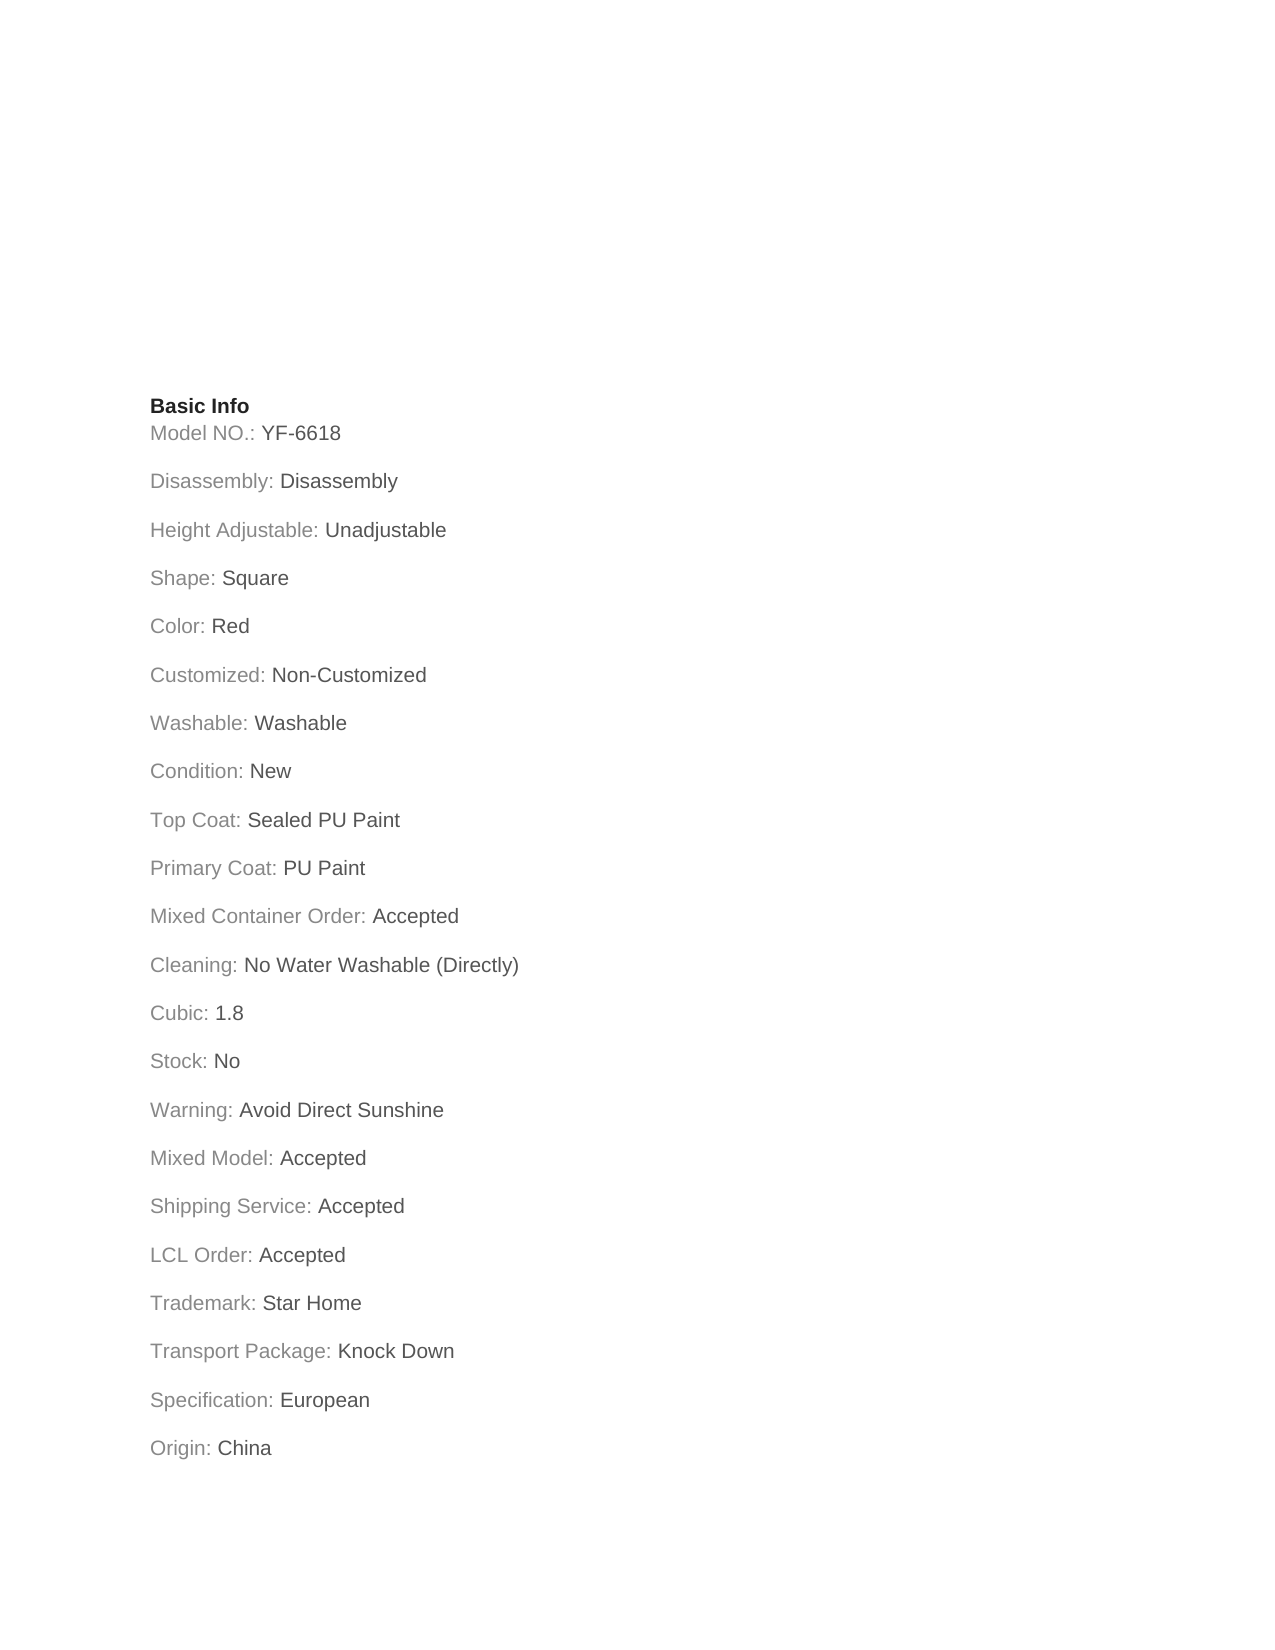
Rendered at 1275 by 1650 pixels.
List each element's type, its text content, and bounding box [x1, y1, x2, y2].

text Mixed Model: Accepted [150, 1146, 1125, 1170]
subtitle Basic Info [150, 393, 1125, 417]
text Primary Coat: PU Paint [150, 856, 1125, 880]
text Trademark: Star Home [150, 1291, 1125, 1315]
text Mixed Container Order: Accepted [150, 904, 1125, 928]
text LCL Order: Accepted [150, 1243, 1125, 1267]
text Height Adjustable: Unadjustable [150, 518, 1125, 542]
text Condition: New [150, 759, 1125, 783]
text Washable: Washable [150, 711, 1125, 735]
text Shape: Square [150, 566, 1125, 590]
text Model NO.: YF-6618 [150, 421, 1125, 445]
text Transport Package: Knock Down [150, 1339, 1125, 1363]
text Top Coat: Sealed PU Paint [150, 808, 1125, 832]
text Shipping Service: Accepted [150, 1194, 1125, 1218]
text Color: Red [150, 614, 1125, 638]
text Specification: European [150, 1388, 1125, 1412]
text Cleaning: No Water Washable (Directly) [150, 953, 1125, 977]
text Origin: China [150, 1436, 1125, 1460]
text Stock: No [150, 1049, 1125, 1073]
text Cubic: 1.8 [150, 1001, 1125, 1025]
text Warning: Avoid Direct Sunshine [150, 1098, 1125, 1122]
text Customized: Non-Customized [150, 663, 1125, 687]
text Disassembly: Disassembly [150, 469, 1125, 493]
